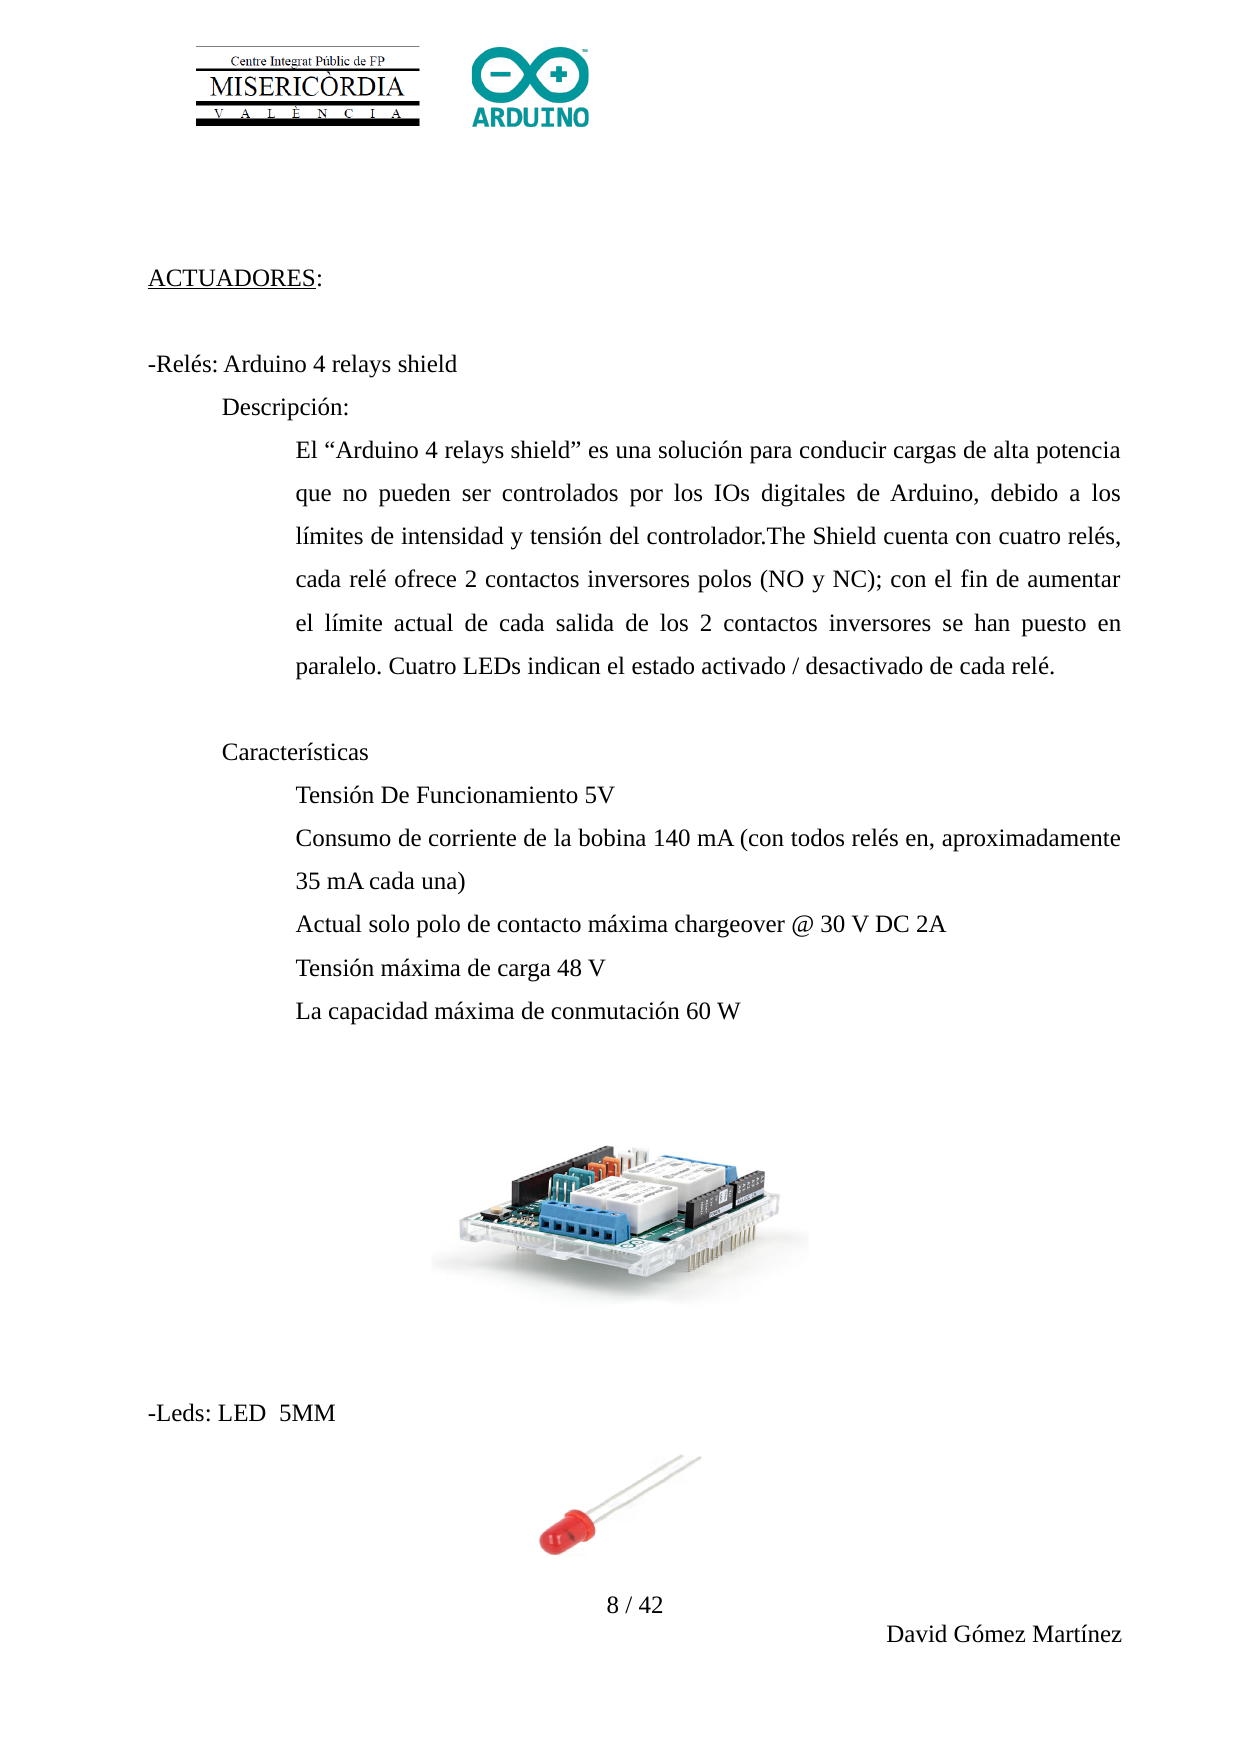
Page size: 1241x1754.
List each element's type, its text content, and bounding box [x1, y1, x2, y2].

text ACTUADORES: [148, 263, 1122, 291]
text El “Arduino 4 relays shield” es una solución para conducir cargas de alta potencia que no pueden ser controlados por los IOs digitales de Arduino, debido a los límites de intensidad y tensión del controlador.The Shield cuenta con cuatro relés, cada relé ofrece 2 contactos inversores polos (NO y NC); con el fin de aumentar el límite actual de cada salida de los 2 contactos inversores se han puesto en paralelo. Cuatro LEDs indican el estado activado / desactivado de cada relé. [295, 435, 1122, 679]
picture [536, 1449, 704, 1560]
text Consumo de corriente de la bobina 140 mA (con todos relés en, aproximadamente 35 mA cada una) [295, 823, 1122, 895]
picture [471, 47, 589, 127]
text La capacidad máxima de conmutación 60 W [222, 996, 1122, 1024]
text Actual solo polo de contacto máxima chargeover @ 30 V DC 2A [222, 909, 1122, 938]
text Tensión De Funcionamiento 5V [222, 780, 1122, 809]
text -Relés: Arduino 4 relays shield [148, 349, 1122, 378]
picture [431, 1090, 809, 1327]
picture [192, 44, 422, 128]
text Descripción: [148, 392, 1122, 421]
text Tensión máxima de carga 48 V [222, 953, 1122, 981]
text Características [148, 737, 1122, 766]
text -Leds: LED 5MM [148, 1398, 1122, 1427]
